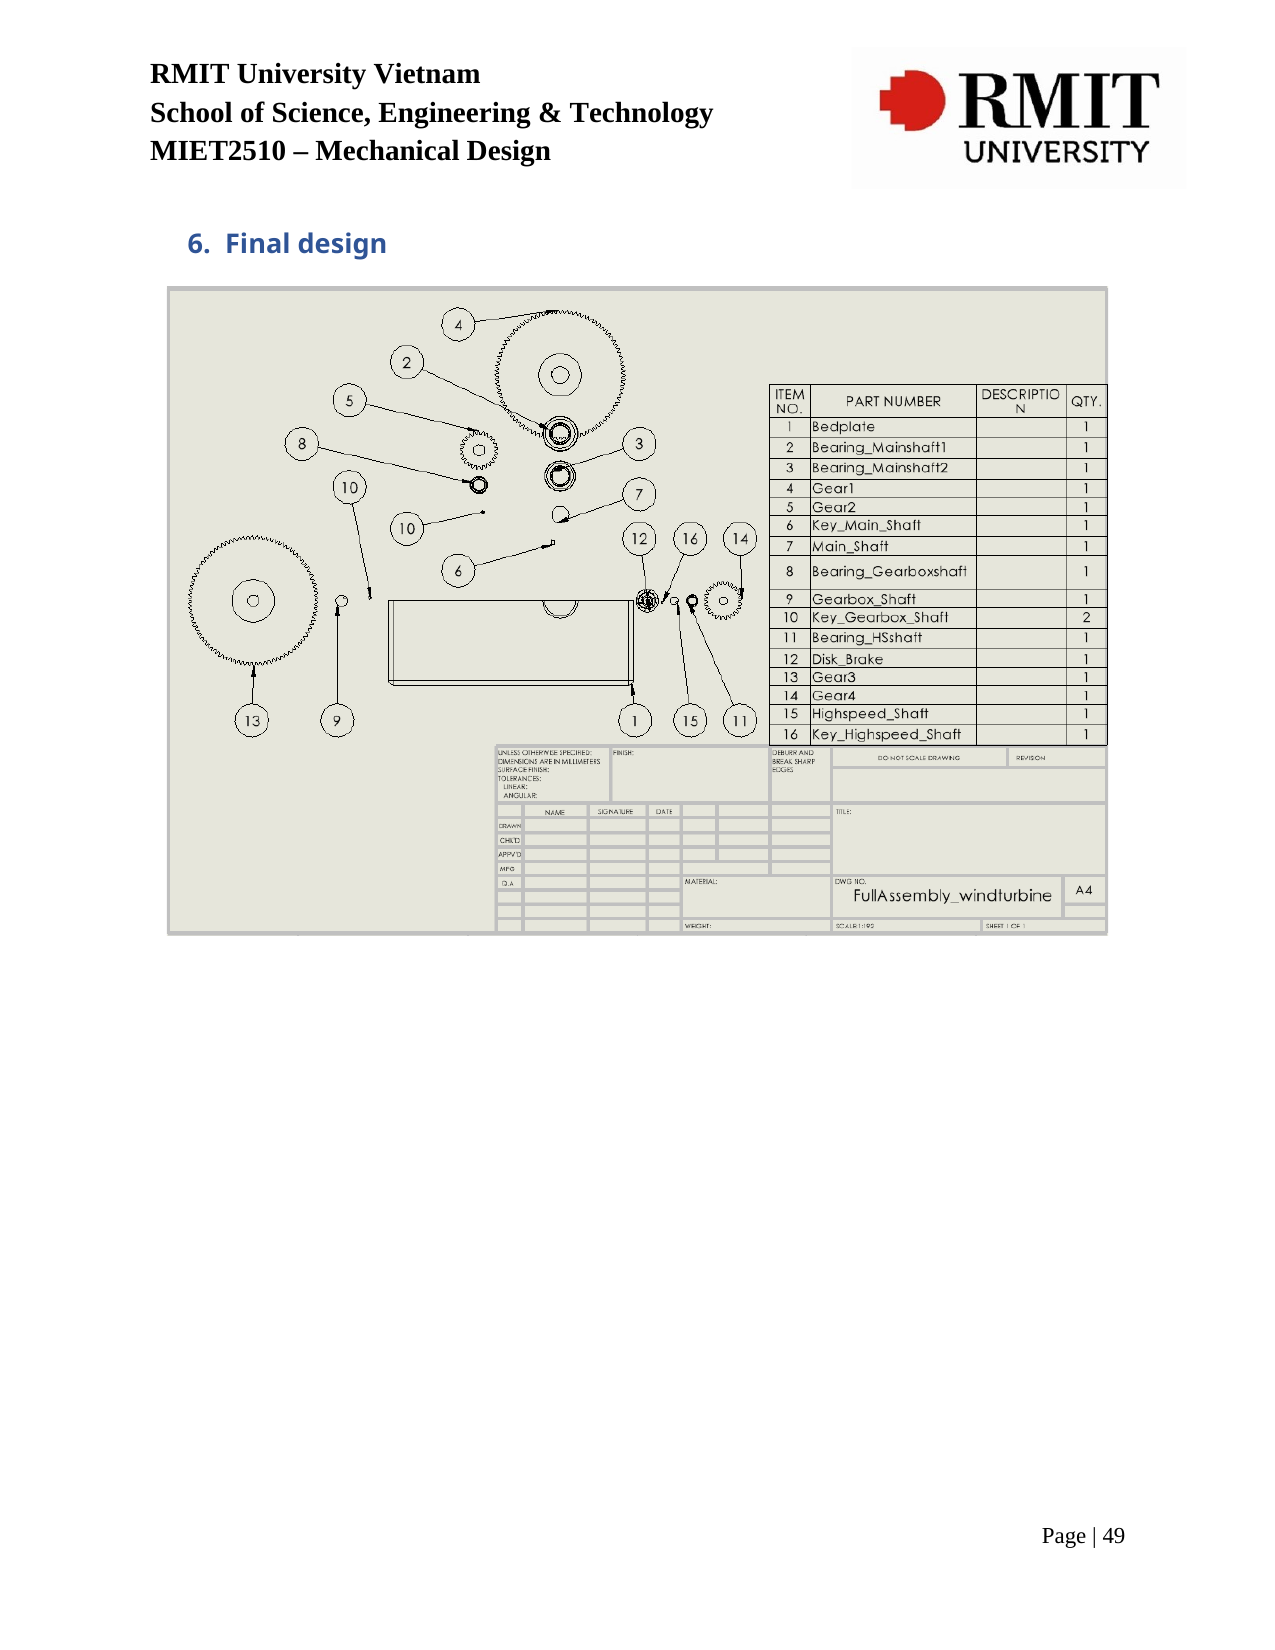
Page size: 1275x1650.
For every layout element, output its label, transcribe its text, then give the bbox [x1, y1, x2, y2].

subtitle Final design [187, 225, 1125, 262]
picture [851, 47, 1187, 189]
picture [166, 286, 1109, 936]
